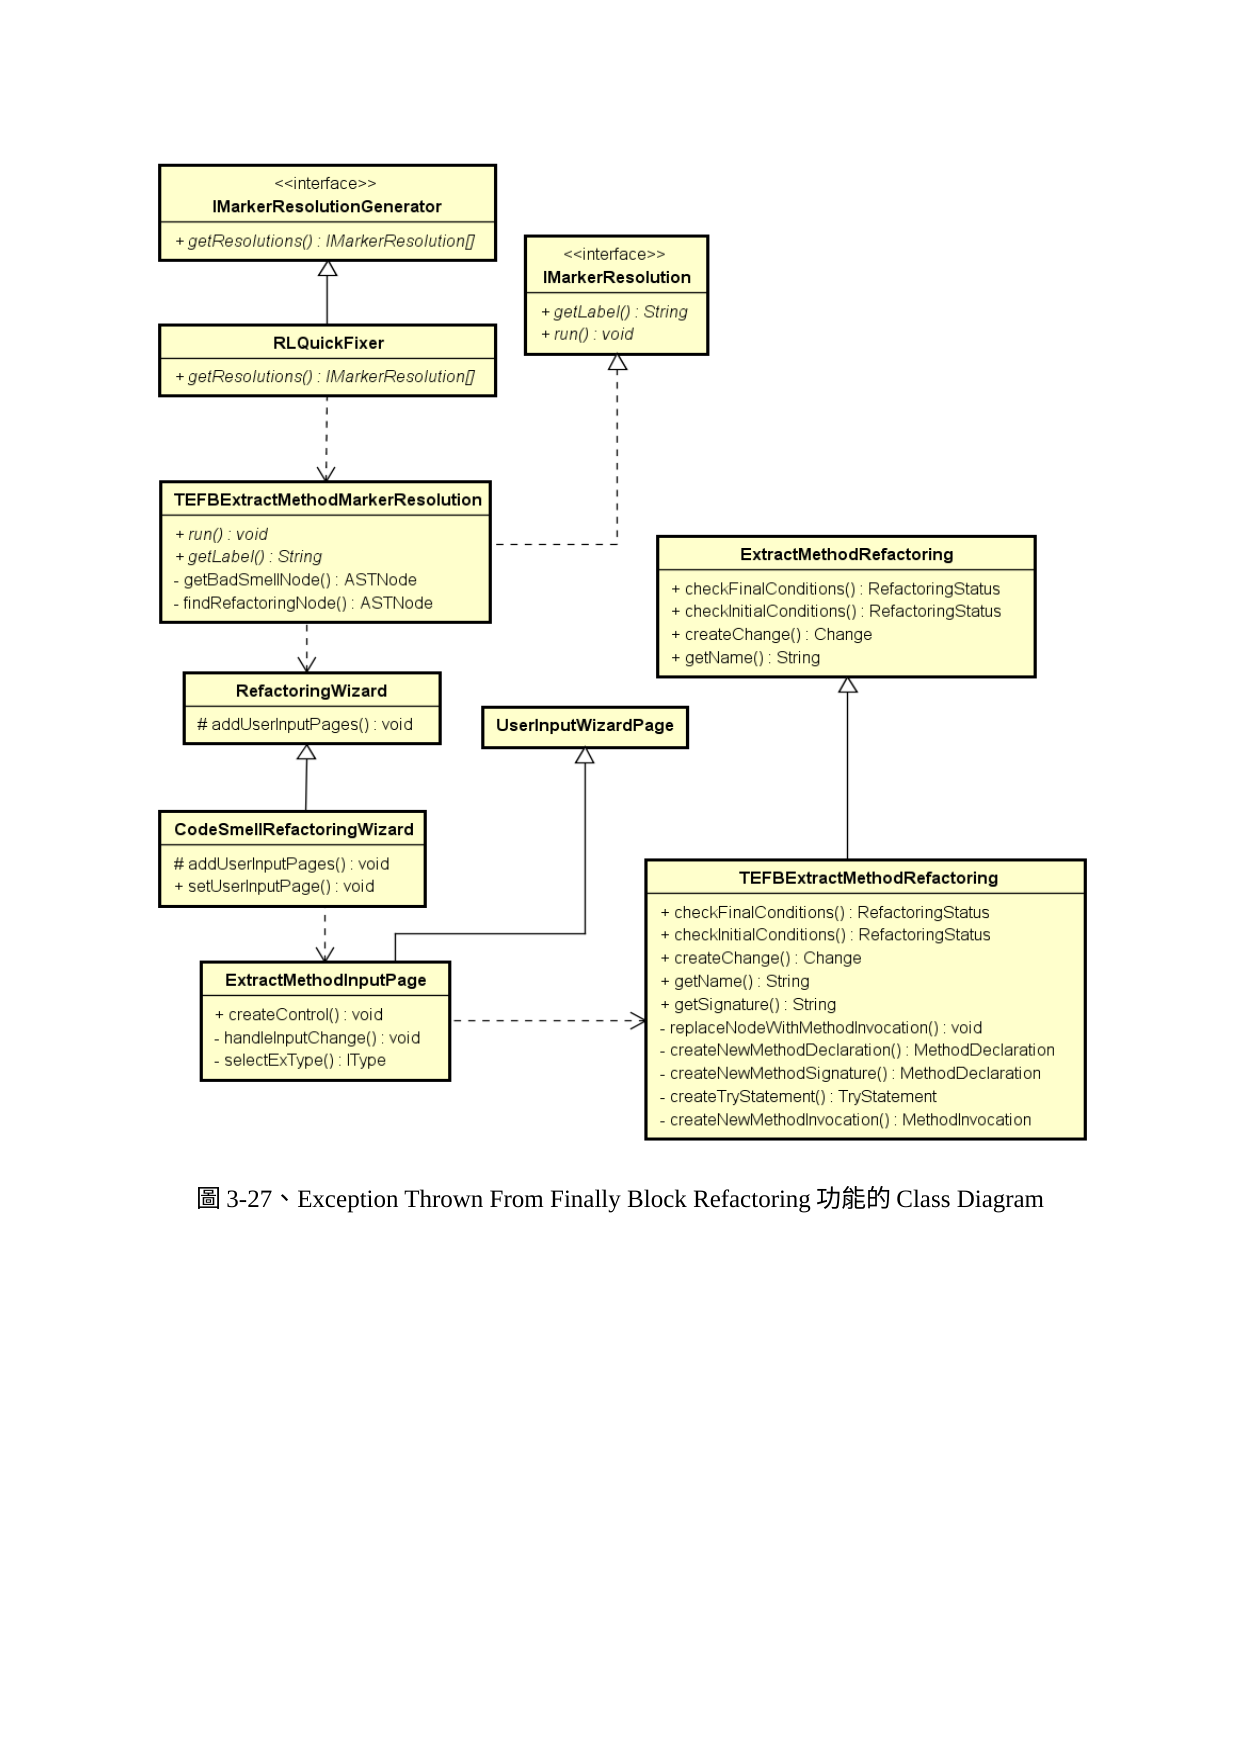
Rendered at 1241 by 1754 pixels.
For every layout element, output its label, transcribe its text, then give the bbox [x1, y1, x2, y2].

picture [147, 150, 1093, 1161]
text 圖3-27、Exception Thrown From Finally Block Refactoring功能的Class Diagram [148, 1177, 1092, 1215]
